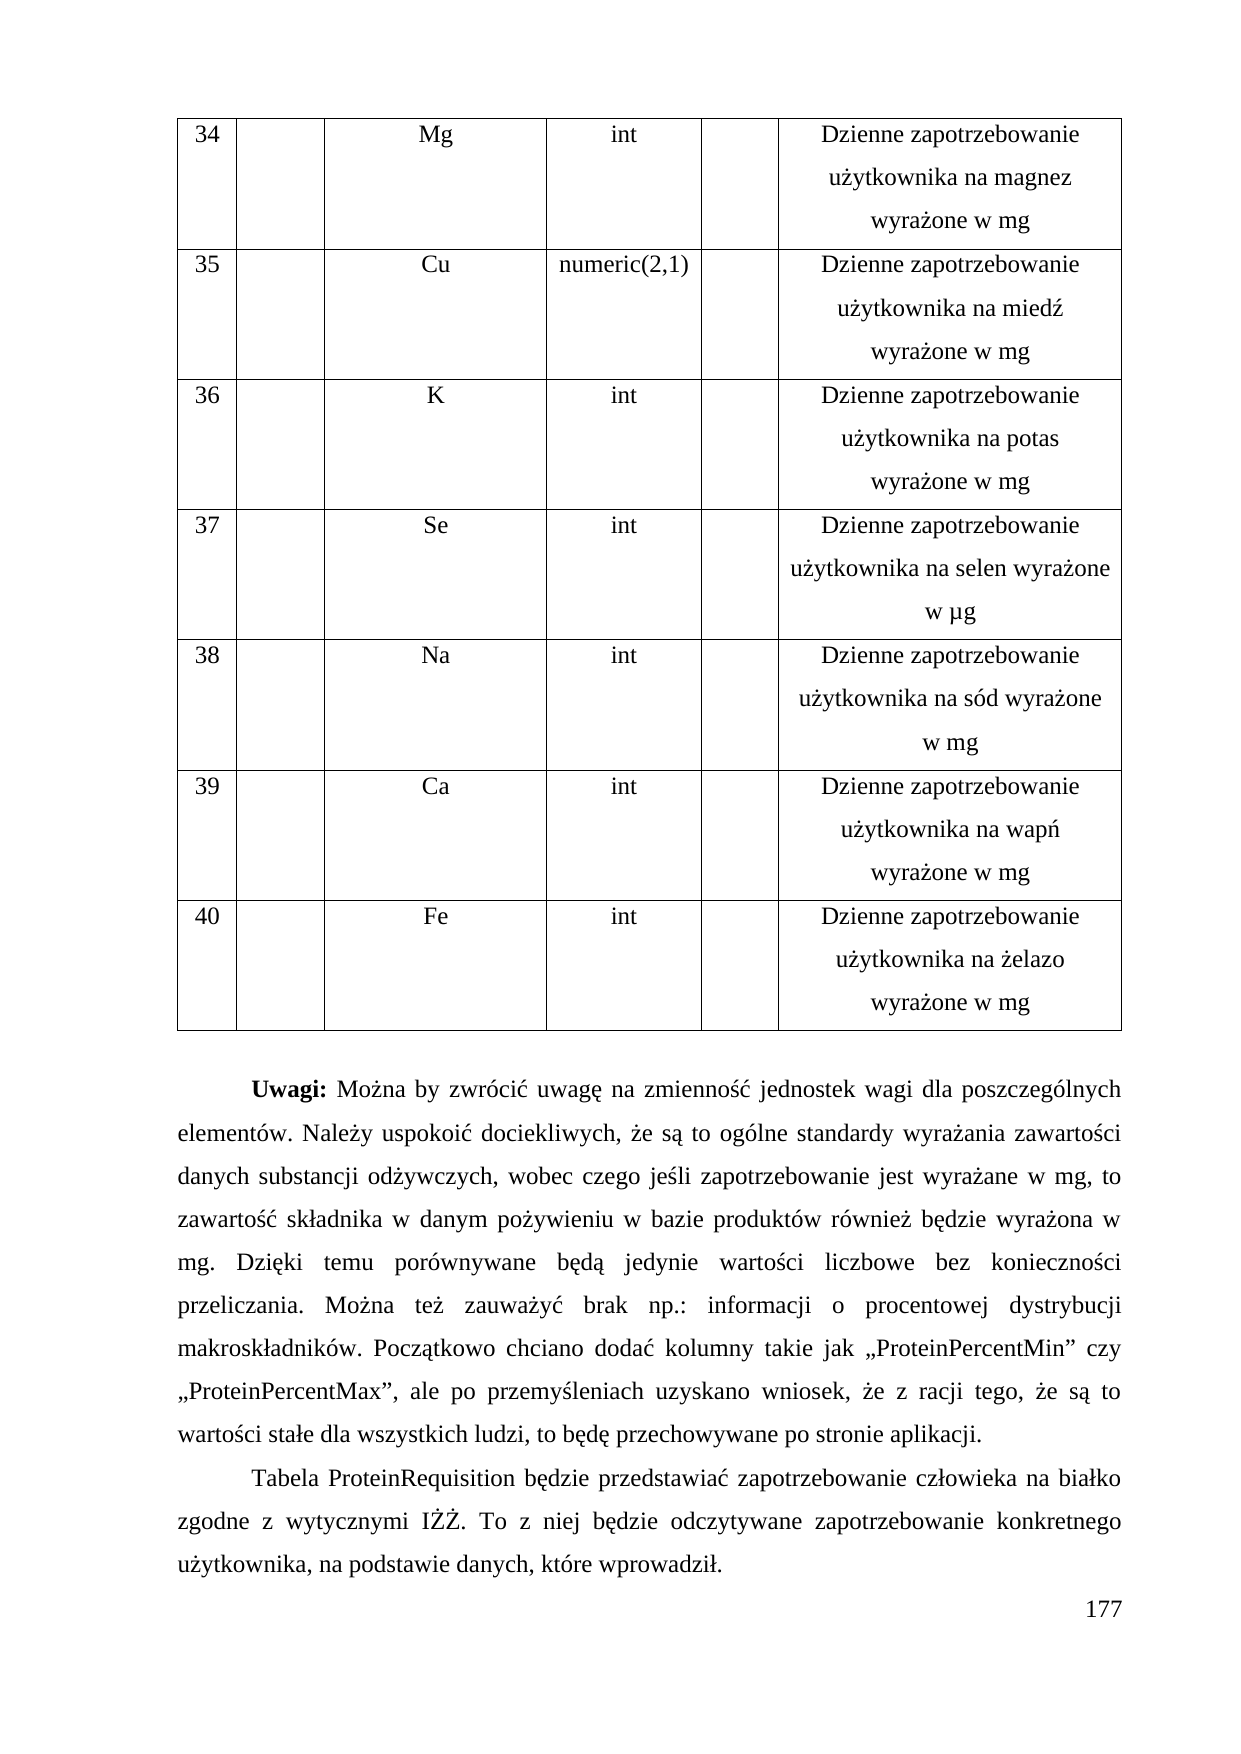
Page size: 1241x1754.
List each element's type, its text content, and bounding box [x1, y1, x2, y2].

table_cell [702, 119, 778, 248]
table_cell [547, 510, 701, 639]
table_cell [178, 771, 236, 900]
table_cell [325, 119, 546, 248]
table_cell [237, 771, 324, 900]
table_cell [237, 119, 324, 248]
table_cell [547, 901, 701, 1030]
text Tabela ProteinRequisition będzie przedstawiać zapotrzebowanie człowieka na białko zgodne z wytycznymi IŻŻ. To z niej będzie odczytywane zapotrzebowanie konkretnego użytkownika, na podstawie danych, które wprowadził. [177, 1463, 1122, 1578]
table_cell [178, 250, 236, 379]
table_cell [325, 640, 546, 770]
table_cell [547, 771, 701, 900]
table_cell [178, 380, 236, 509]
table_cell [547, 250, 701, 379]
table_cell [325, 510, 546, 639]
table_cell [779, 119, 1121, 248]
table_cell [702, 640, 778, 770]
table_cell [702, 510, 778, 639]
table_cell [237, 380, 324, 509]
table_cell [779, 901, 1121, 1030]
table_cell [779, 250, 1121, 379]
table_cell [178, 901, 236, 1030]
text Uwagi: Można by zwrócić uwagę na zmienność jednostek wagi dla poszczególnych elementów. Należy uspokoić dociekliwych, że są to ogólne standardy wyrażania zawartości danych substancji odżywczych, wobec czego jeśli zapotrzebowanie jest wyrażane w mg, to zawartość składnika w danym pożywieniu w bazie produktów również będzie wyrażona w mg. Dzięki temu porównywane będą jedynie wartości liczbowe bez konieczności przeliczania. Można też zauważyć brak np.: informacji o procentowej dystrybucji makroskładników. Początkowo chciano dodać kolumny takie jak „ProteinPercentMin” czy „ProteinPercentMax”, ale po przemyśleniach uzyskano wniosek, że z racji tego, że są to wartości stałe dla wszystkich ludzi, to będę przechowywane po stronie aplikacji. [177, 1074, 1122, 1448]
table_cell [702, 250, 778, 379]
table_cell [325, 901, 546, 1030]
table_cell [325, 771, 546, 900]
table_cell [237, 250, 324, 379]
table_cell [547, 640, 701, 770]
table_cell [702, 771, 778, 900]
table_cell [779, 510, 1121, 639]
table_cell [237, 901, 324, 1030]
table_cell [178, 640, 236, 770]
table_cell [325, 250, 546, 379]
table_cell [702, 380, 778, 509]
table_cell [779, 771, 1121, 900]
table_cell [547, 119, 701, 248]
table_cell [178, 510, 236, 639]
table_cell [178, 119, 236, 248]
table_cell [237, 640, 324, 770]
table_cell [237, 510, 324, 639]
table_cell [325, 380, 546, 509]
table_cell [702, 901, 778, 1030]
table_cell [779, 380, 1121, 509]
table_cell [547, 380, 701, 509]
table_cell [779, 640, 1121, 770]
